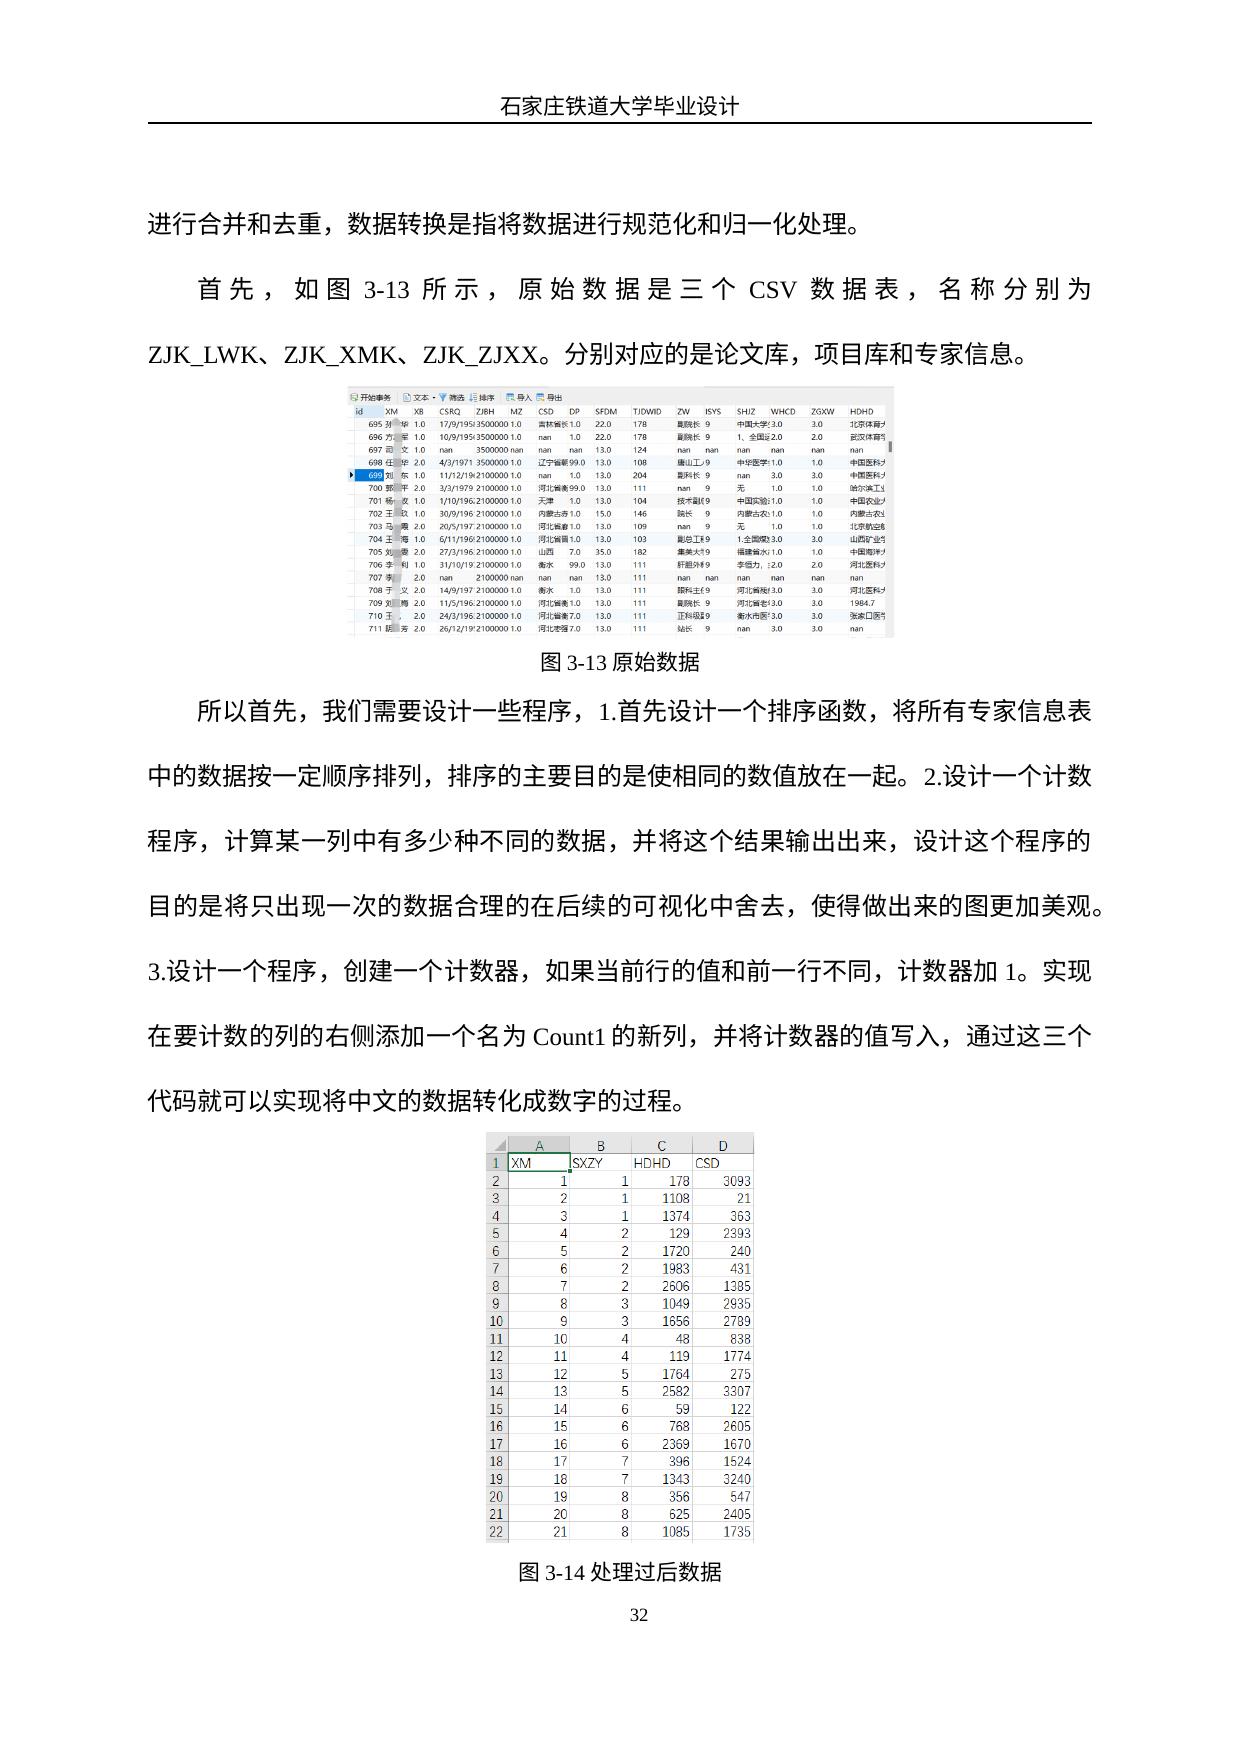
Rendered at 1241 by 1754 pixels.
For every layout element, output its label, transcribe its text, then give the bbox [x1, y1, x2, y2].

text 首先，如图3-13所示，原始数据是三个CSV数据表，名称分别为ZJK_LWK、ZJK_XMK、ZJK_ZJXX。分别对应的是论文库，项目库和专家信息。 [148, 255, 1092, 385]
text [148, 190, 1092, 255]
picture [485, 1132, 755, 1543]
picture [346, 385, 895, 638]
text 图3-13 原始数据 [148, 645, 1092, 677]
text 图3-14 处理过后数据 [148, 1555, 1092, 1587]
text 所以首先，我们需要设计一些程序，1.首先设计一个排序函数，将所有专家信息表中的数据按一定顺序排列，排序的主要目的是使相同的数值放在一起。2.设计一个计数程序，计算某一列中有多少种不同的数据，并将这个结果输出出来，设计这个程序的目的是将只出现一次的数据合理的在后续的可视化中舍去，使得做出来的图更加美观。3.设计一个程序，创建一个计数器，如果当前行的值和前一行不同，计数器加1。实现在要计数的列的右侧添加一个名为Count1的新列，并将计数器的值写入，通过这三个代码就可以实现将中文的数据转化成数字的过程。 [148, 677, 1092, 1132]
